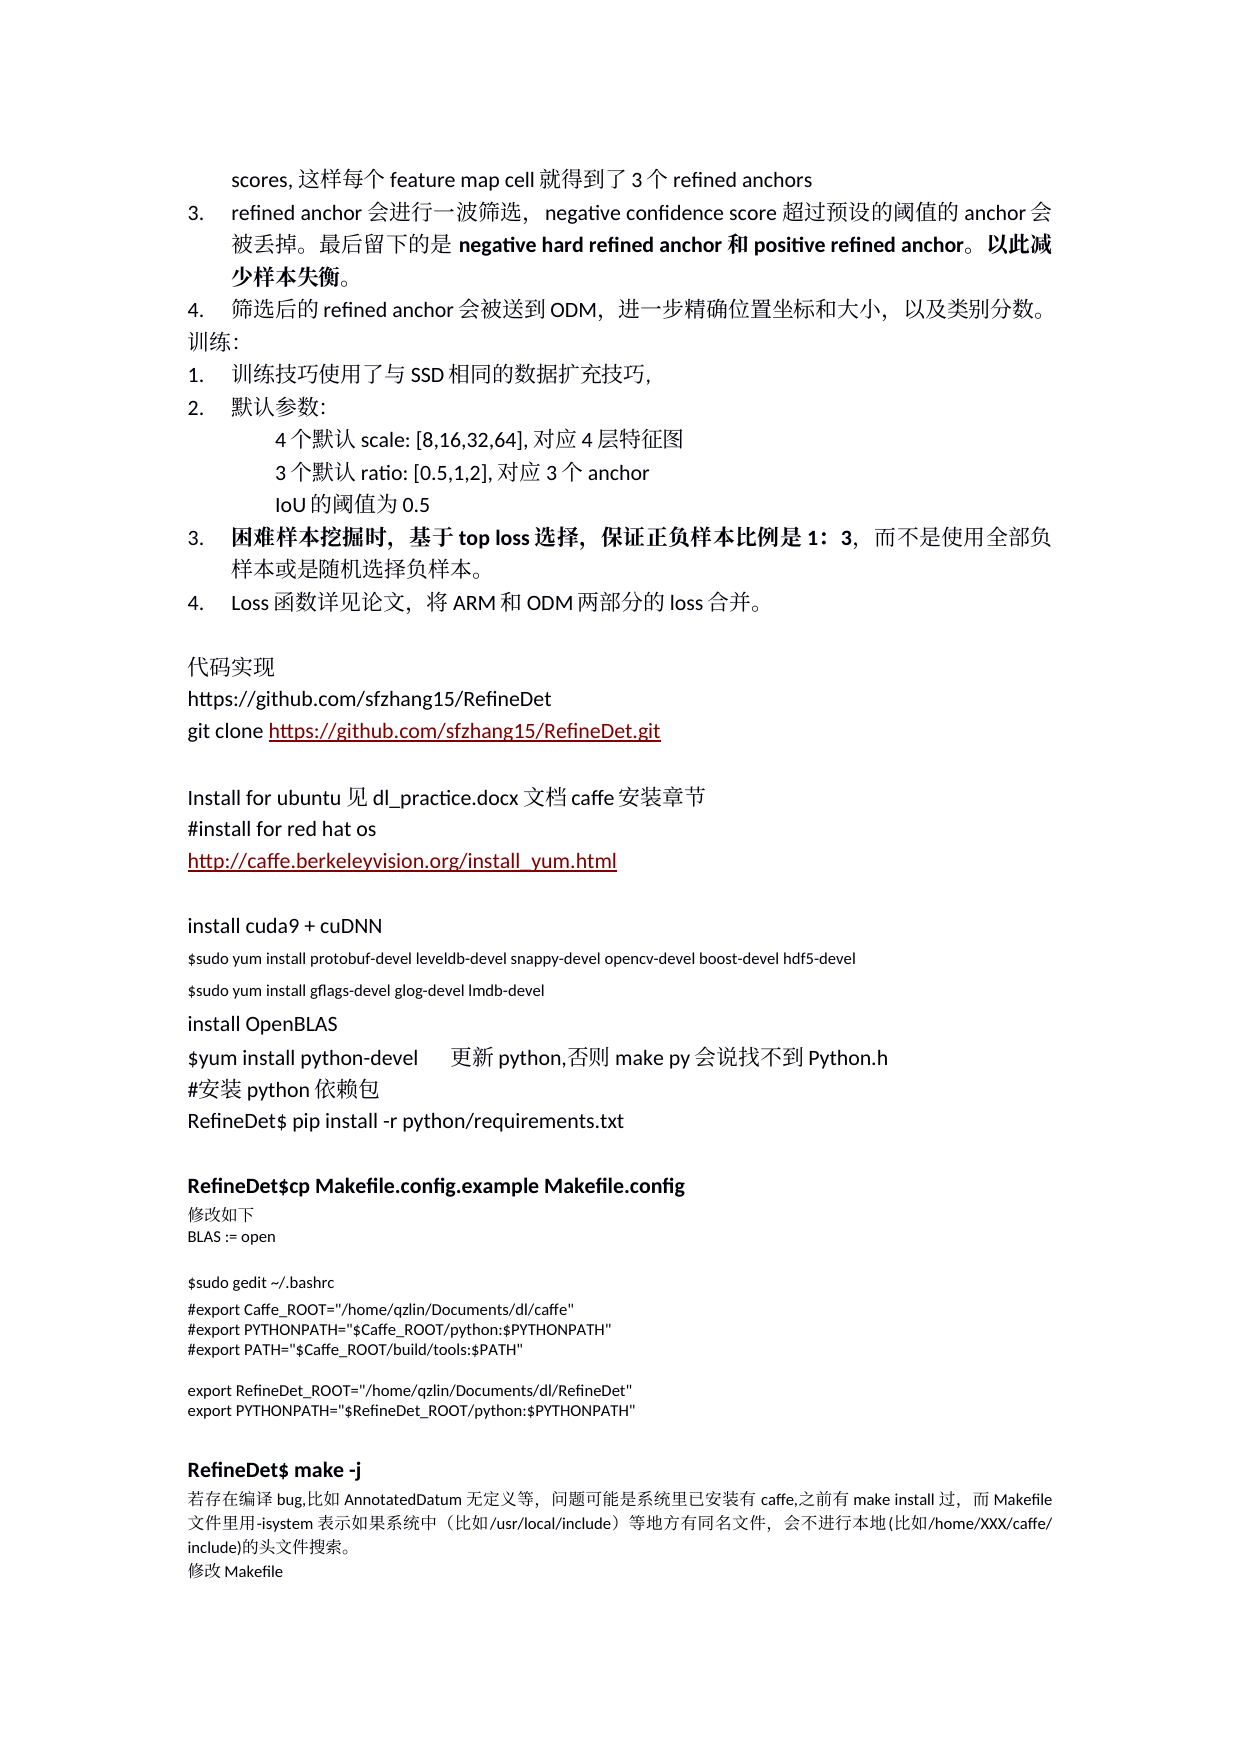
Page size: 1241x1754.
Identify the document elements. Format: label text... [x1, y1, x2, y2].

text export PYTHONPATH="$RefineDet_ROOT/python:$PYTHONPATH" [187, 1401, 1053, 1421]
list 默认参数： [187, 389, 1053, 422]
text RefineDet$ make -j [187, 1453, 1053, 1486]
list IoU的阈值为0.5 [231, 487, 1053, 519]
text 若存在编译bug,比如AnnotatedDatum无定义等，问题可能是系统里已安装有caffe,之前有make install过，而Makefile文件里用-isystem表示如果系统中（比如/usr/local/include）等地方有同名文件，会不进行本地(比如/home/XXX/caffe/include)的头文件搜索。 [187, 1486, 1053, 1558]
text install cuda9 + cuDNN [187, 909, 1053, 942]
text #export Caffe_ROOT="/home/qzlin/Documents/dl/caffe" [187, 1299, 1053, 1319]
text 修改Makefile [187, 1558, 1053, 1582]
text https://github.com/sfzhang15/RefineDet [187, 682, 1053, 714]
text RefineDet$ pip install -r python/requirements.txt [187, 1104, 1053, 1137]
text RefineDet$cp Makefile.config.example Makefile.config [187, 1169, 1053, 1202]
text $sudo yum install gflags-devel glog-devel lmdb-devel [187, 974, 1053, 1007]
text http://caffe.berkeleyvision.org/install_yum.html [187, 844, 1053, 877]
list 4个默认scale: [8,16,32,64], 对应4层特征图 [231, 422, 1053, 454]
list 困难样本挖掘时，基于top loss选择，保证正负样本比例是1：3，而不是使用全部负样本或是随机选择负样本。 [187, 519, 1053, 584]
text #安装python依赖包 [187, 1072, 1053, 1104]
text #export PATH="$Caffe_ROOT/build/tools:$PATH" [187, 1340, 1053, 1360]
text $sudo yum install protobuf-devel leveldb-devel snappy-devel opencv-devel boost-devel hdf5-devel [187, 942, 1053, 974]
text 训练： [187, 324, 1053, 357]
text 代码实现 [187, 649, 1053, 682]
list 筛选后的refined anchor会被送到ODM，进一步精确位置坐标和大小，以及类别分数。 [187, 292, 1053, 324]
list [187, 162, 1053, 194]
text 修改如下 [187, 1202, 1053, 1226]
list refined anchor会进行一波筛选，negative confidence score超过预设的阈值的anchor会被丢掉。最后留下的是 negative hard refined anchor和positive refined anchor。以此减少样本失衡。 [187, 194, 1053, 292]
text install OpenBLAS [187, 1007, 1053, 1039]
text #install for red hat os [187, 812, 1053, 844]
text $sudo gedit ~/.bashrc [187, 1267, 1053, 1299]
text BLAS := open [187, 1226, 1053, 1246]
text Install for ubuntu 见dl_practice.docx文档caffe安装章节 [187, 779, 1053, 812]
list 训练技巧使用了与SSD相同的数据扩充技巧, [187, 357, 1053, 389]
text git clone https://github.com/sfzhang15/RefineDet.git [187, 714, 1053, 747]
list 3个默认ratio: [0.5,1,2], 对应3个anchor [231, 454, 1053, 487]
list Loss函数详见论文，将ARM和ODM两部分的loss合并。 [187, 584, 1053, 617]
text $yum install python-devel 更新python,否则make py会说找不到Python.h [187, 1039, 1053, 1072]
text #export PYTHONPATH="$Caffe_ROOT/python:$PYTHONPATH" [187, 1319, 1053, 1340]
text export RefineDet_ROOT="/home/qzlin/Documents/dl/RefineDet" [187, 1380, 1053, 1401]
